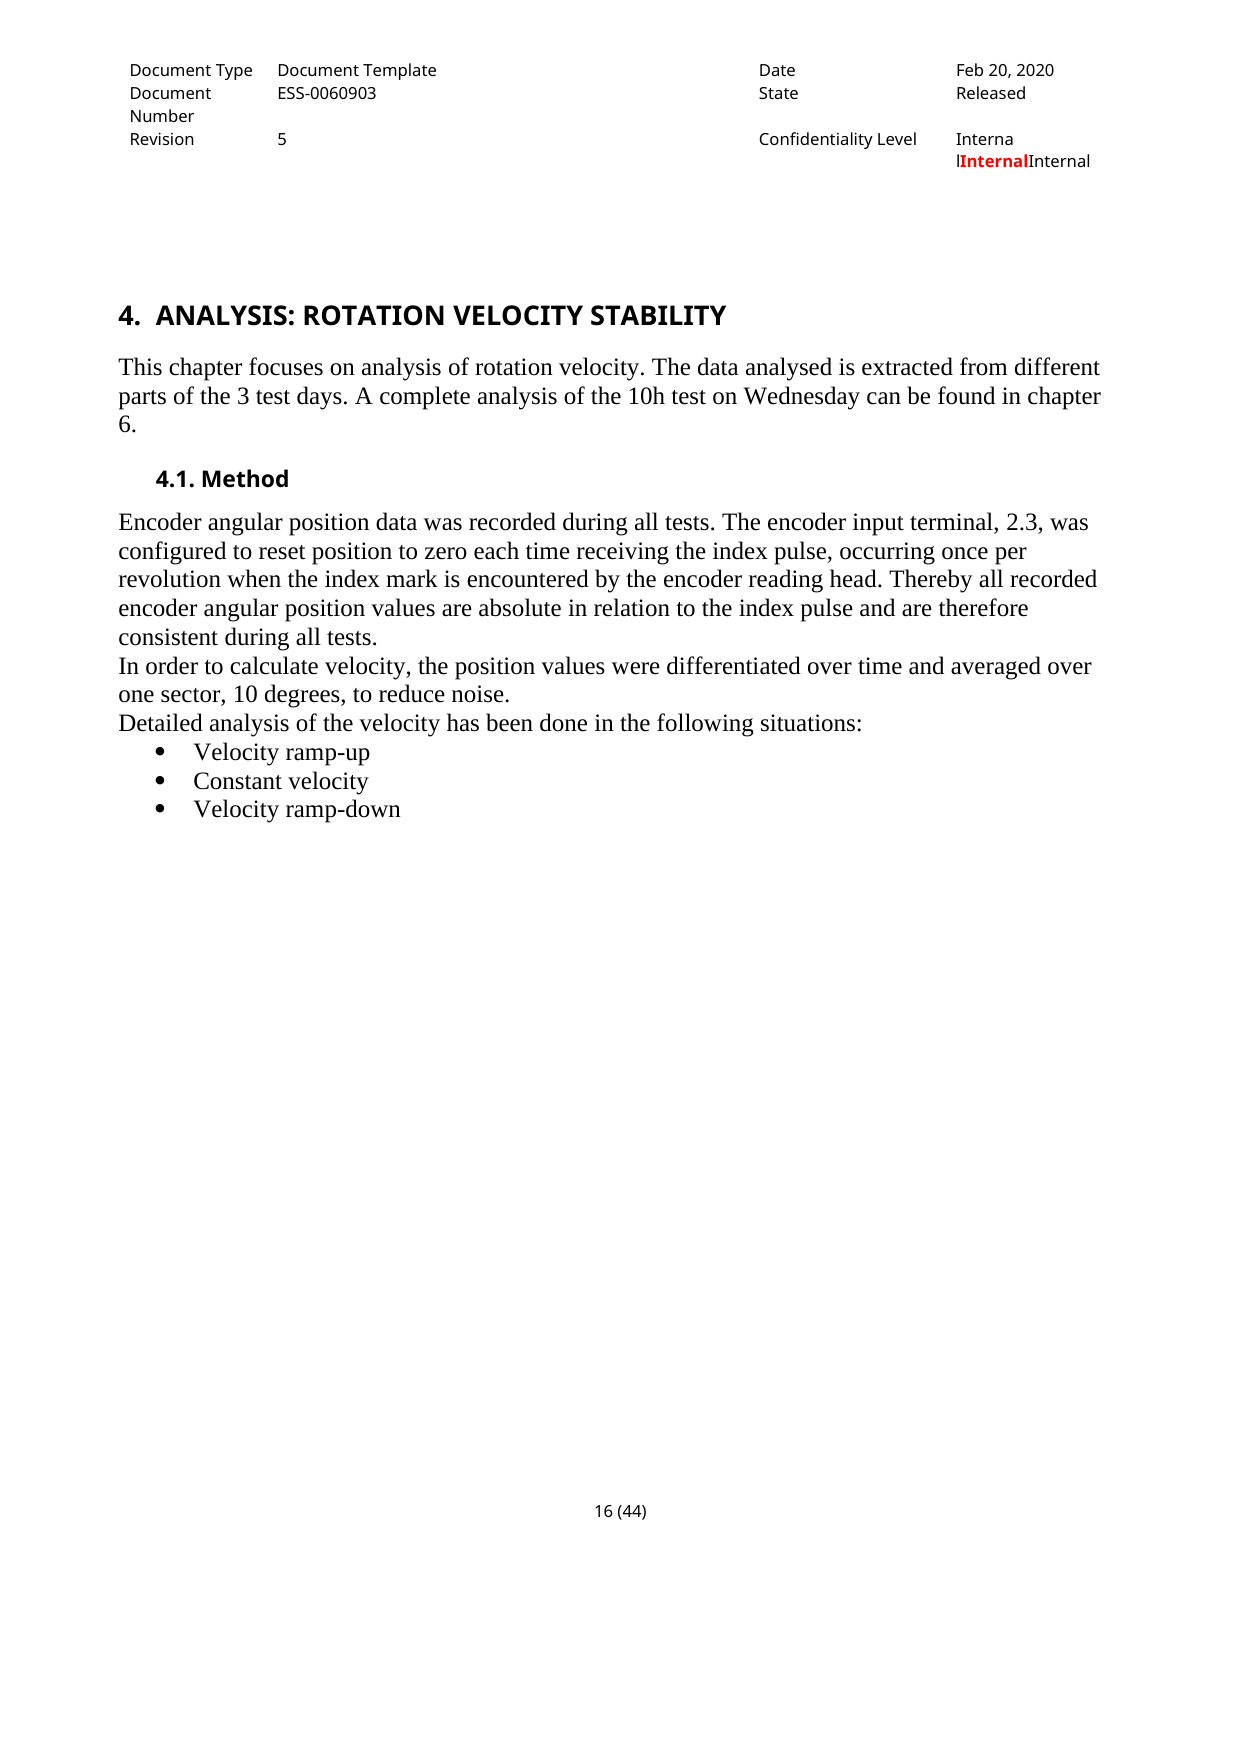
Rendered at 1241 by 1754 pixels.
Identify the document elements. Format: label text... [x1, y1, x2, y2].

text In order to calculate velocity, the position values were differentiated over time and averaged over one sector, 10 degrees, to reduce noise. [118, 651, 1122, 708]
list Constant velocity [156, 766, 1122, 794]
text Detailed analysis of the velocity has been done in the following situations: [118, 708, 1122, 737]
subtitle Analysis: Rotation velocity stability [118, 296, 1122, 333]
text This chapter focuses on analysis of rotation velocity. The data analysed is extracted from different parts of the 3 test days. A complete analysis of the 10h test on Wednesday can be found in chapter 6. [118, 352, 1122, 438]
text Encoder angular position data was recorded during all tests. The encoder input terminal, 2.3, was configured to reset position to zero each time receiving the index pulse, occurring once per revolution when the index mark is encountered by the encoder reading head. Thereby all recorded encoder angular position values are absolute in relation to the index pulse and are therefore consistent during all tests. [118, 507, 1122, 651]
list Velocity ramp-down [156, 794, 1122, 823]
subtitle Method [156, 463, 1122, 494]
list Velocity ramp-up [156, 737, 1122, 766]
